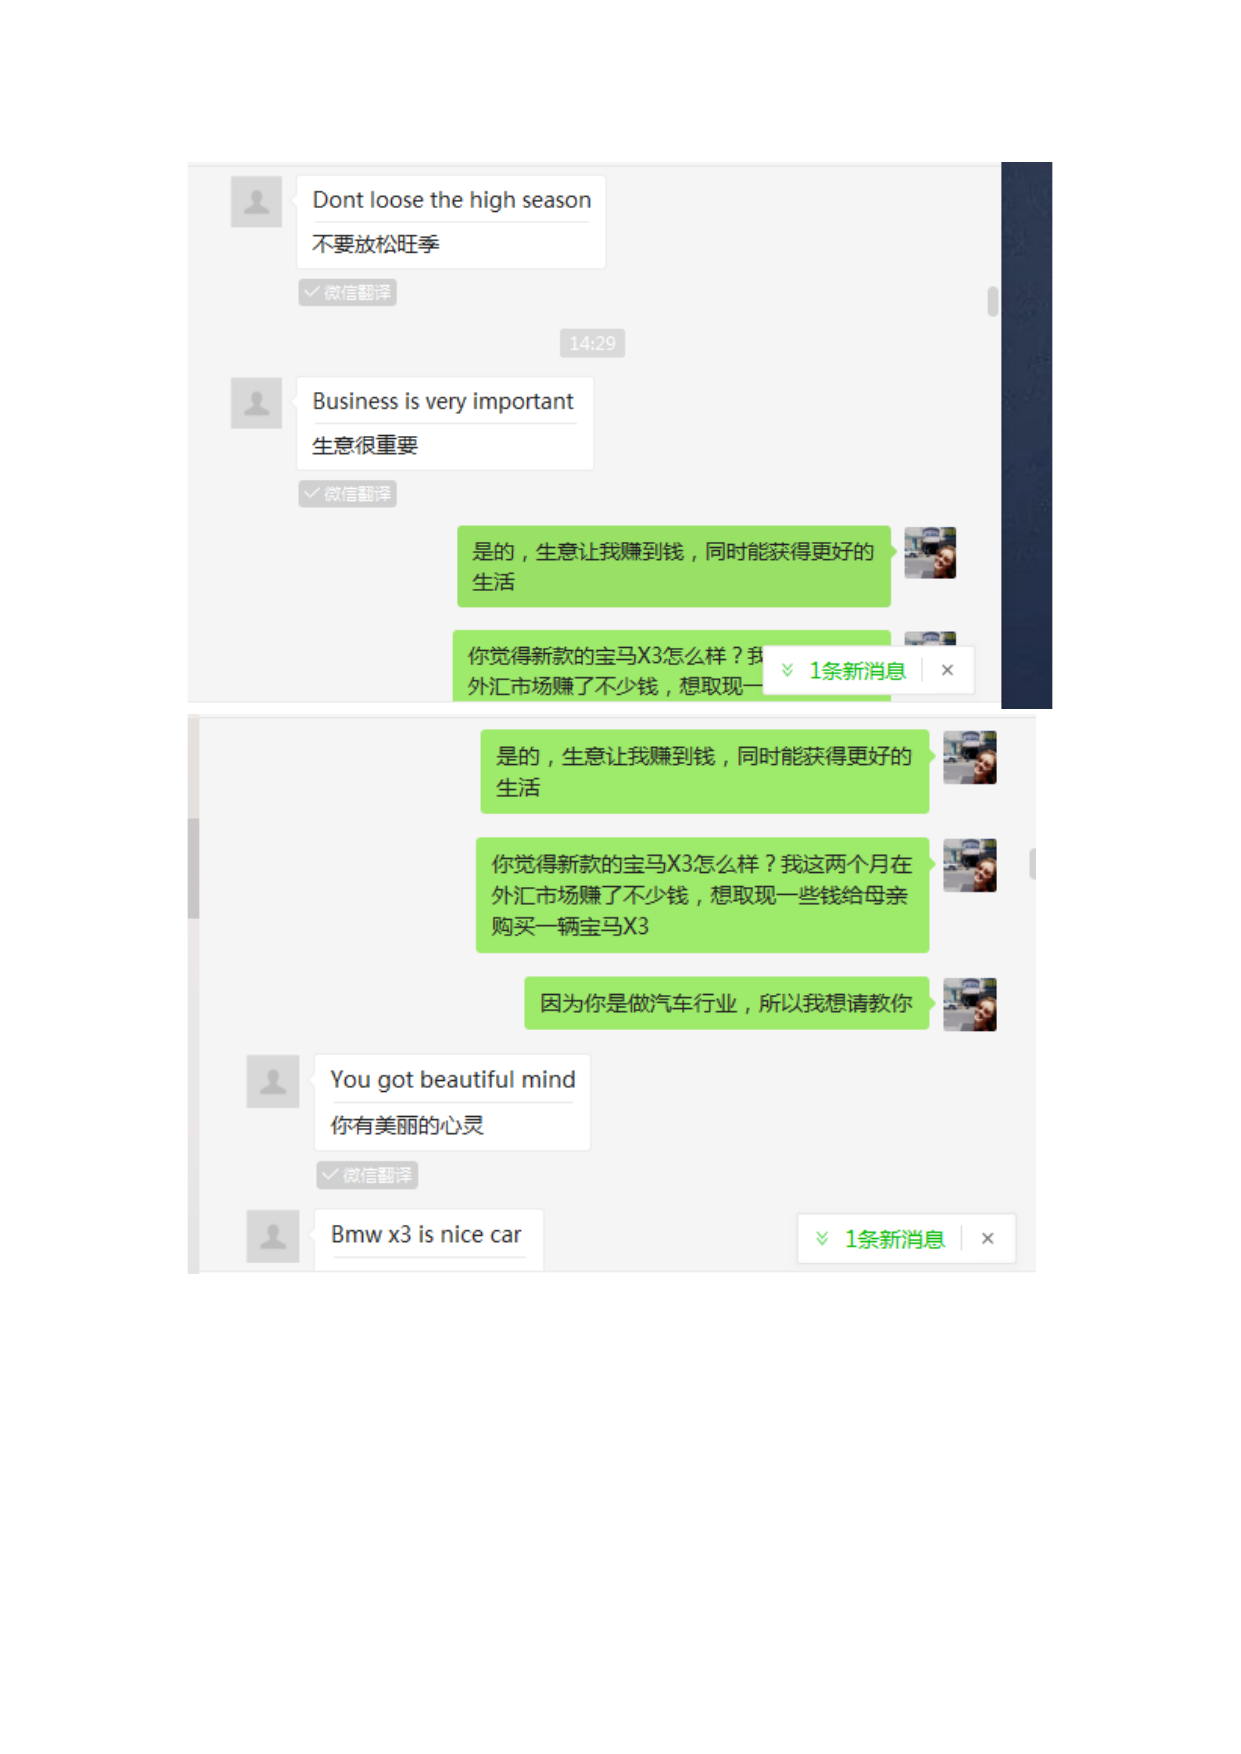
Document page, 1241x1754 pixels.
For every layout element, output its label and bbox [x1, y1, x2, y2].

picture [187, 714, 1036, 1274]
picture [187, 162, 1053, 709]
